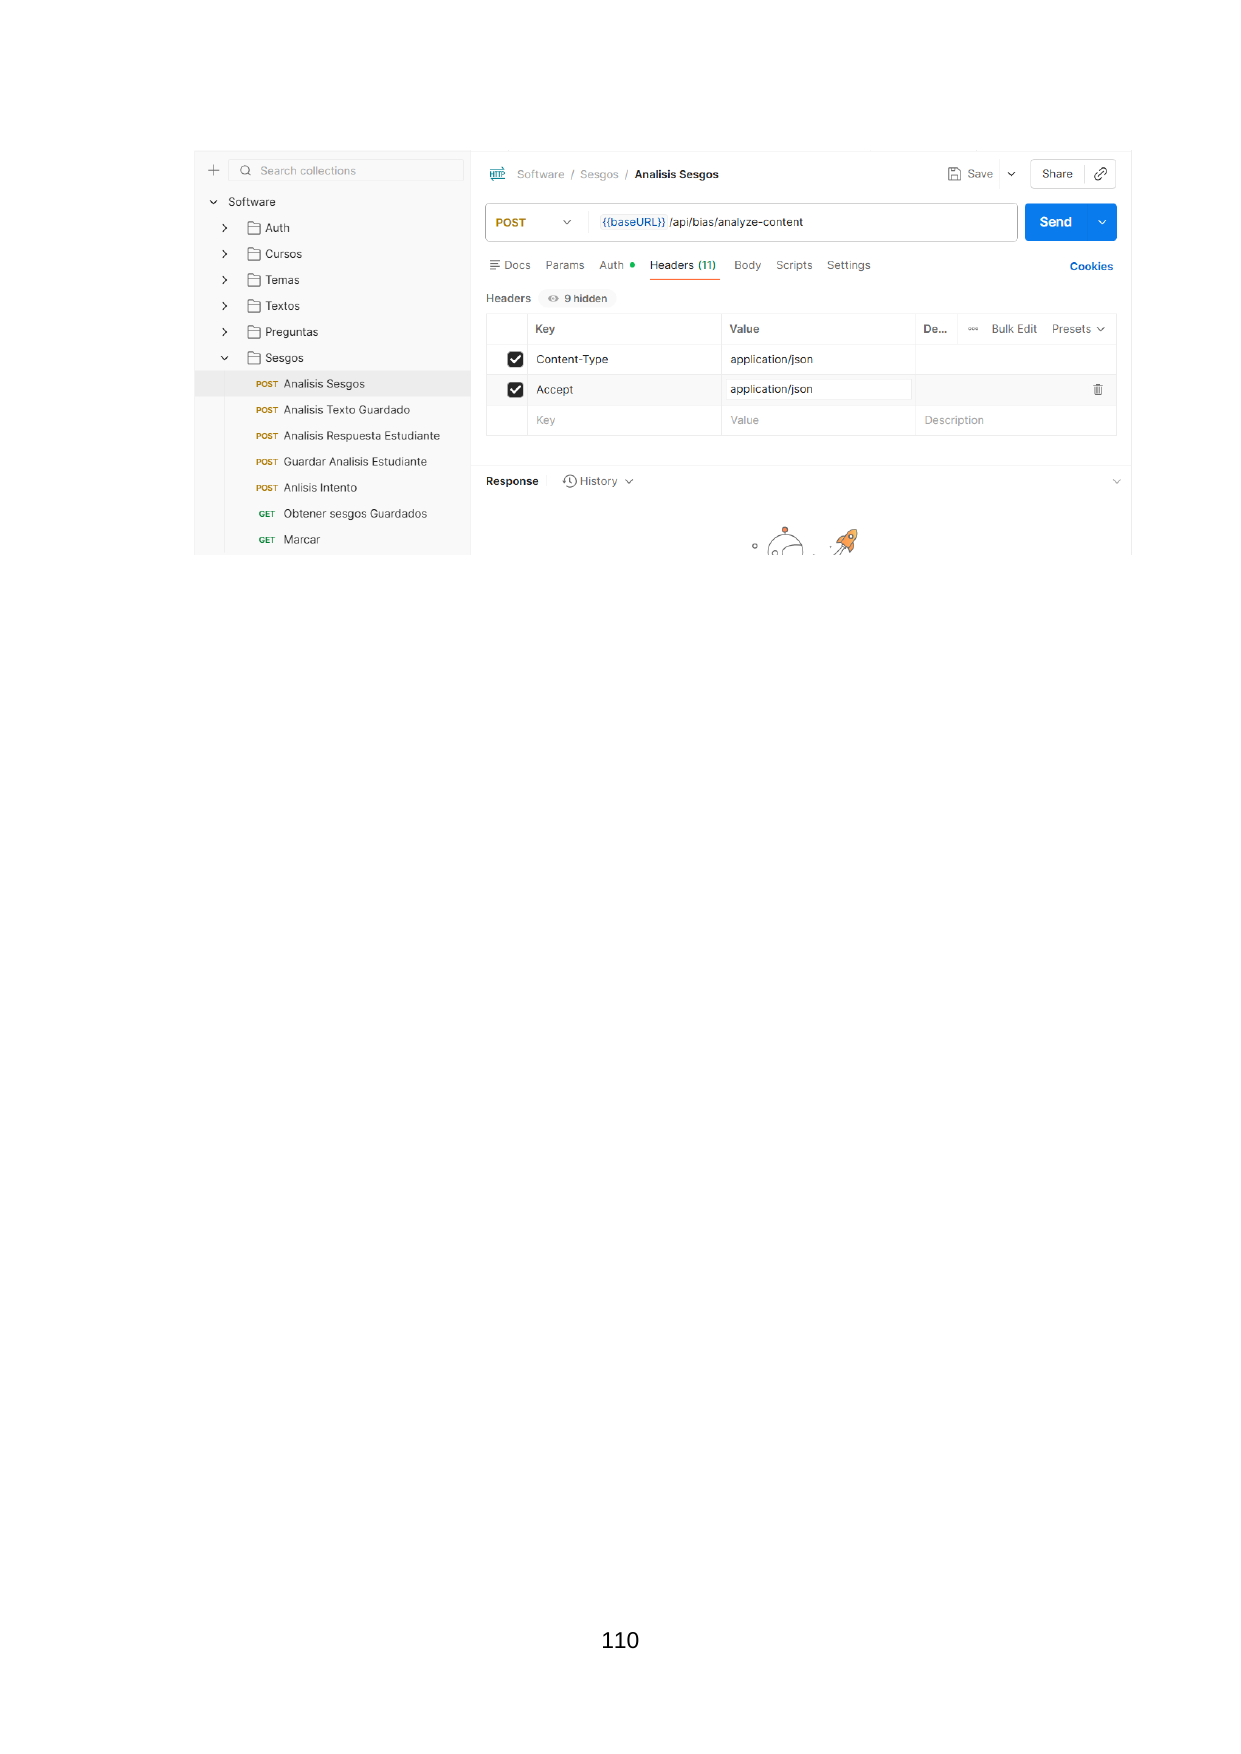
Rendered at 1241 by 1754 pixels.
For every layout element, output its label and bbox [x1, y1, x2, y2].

picture [194, 150, 1135, 555]
